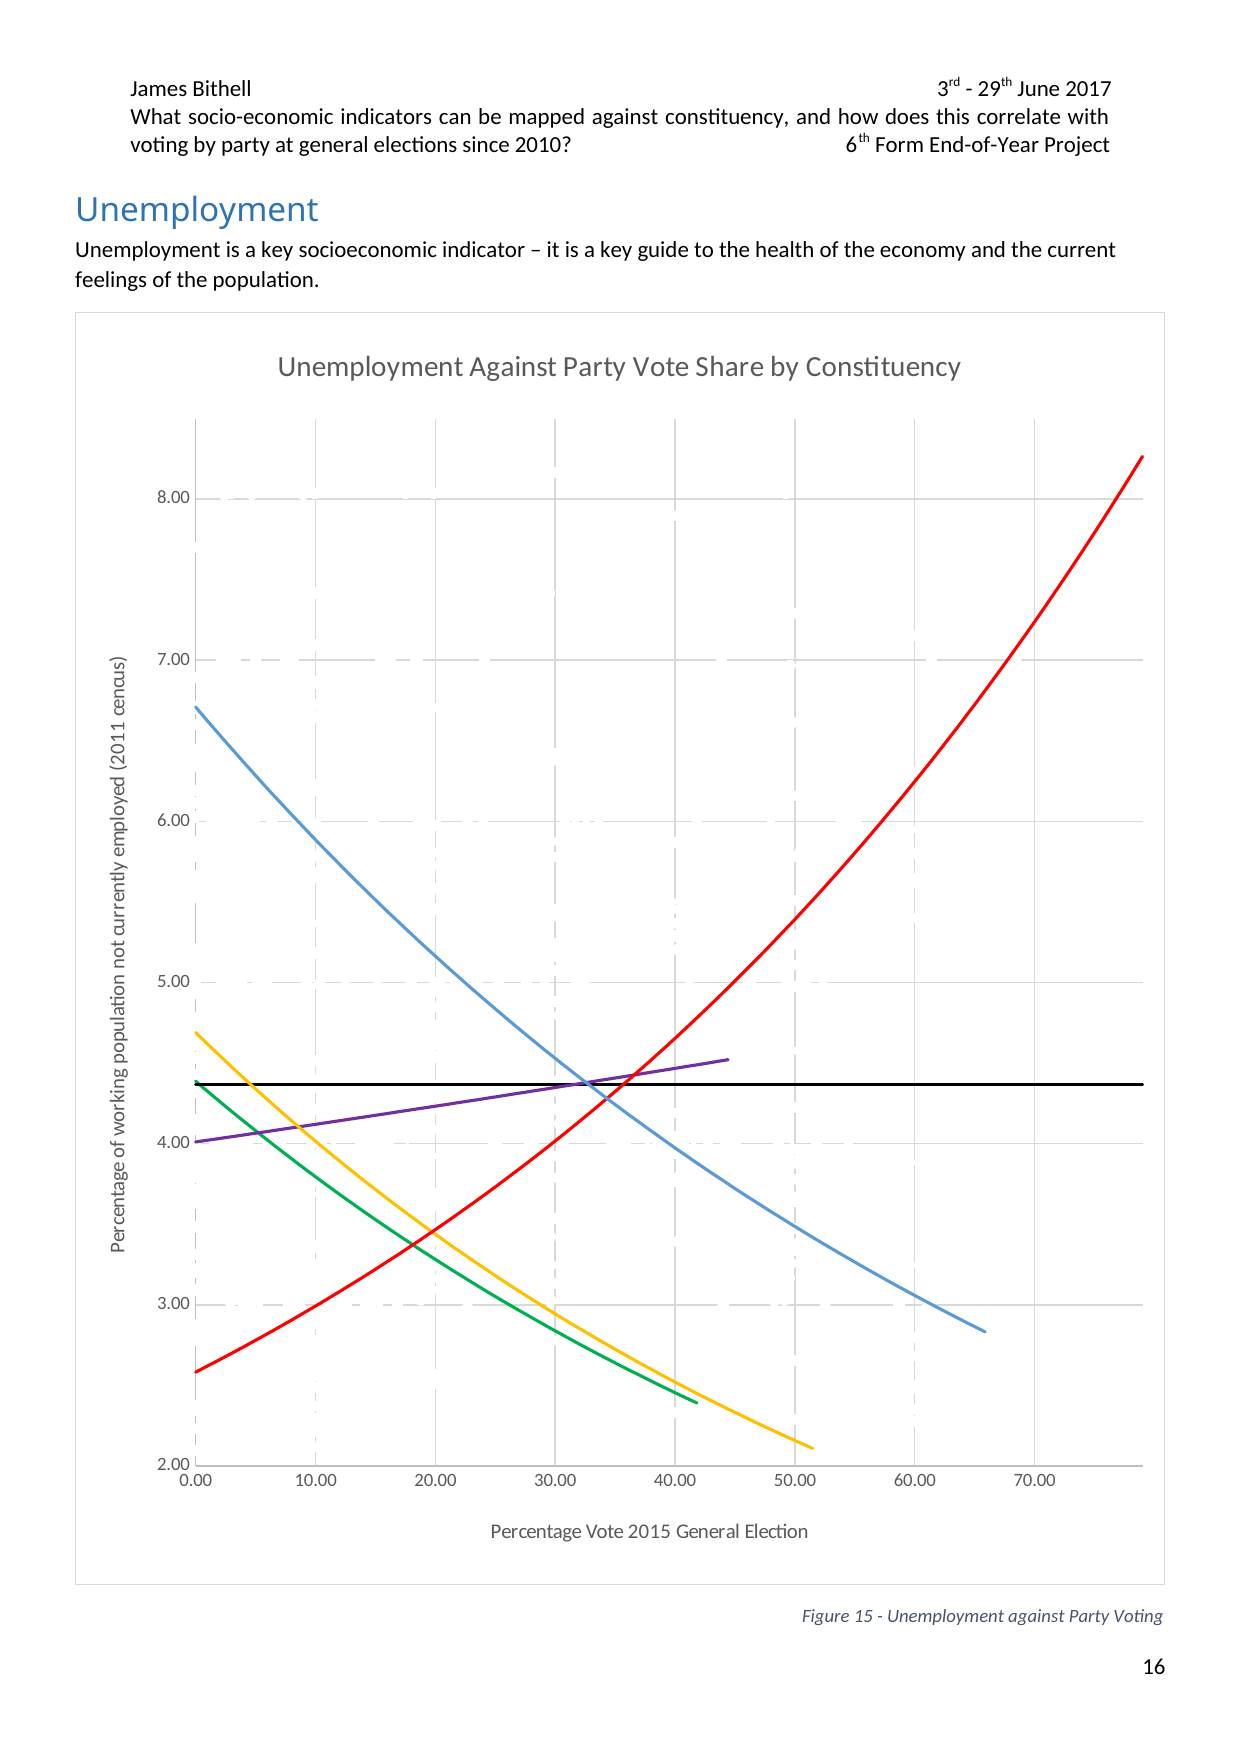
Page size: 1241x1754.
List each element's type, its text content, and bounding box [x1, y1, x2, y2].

text Figure 15 - Unemployment against Party Voting [75, 1604, 1165, 1627]
subtitle Unemployment [75, 186, 1165, 231]
text Unemployment is a key socioeconomic indicator – it is a key guide to the health of the economy and the current feelings of the population. [75, 235, 1165, 293]
